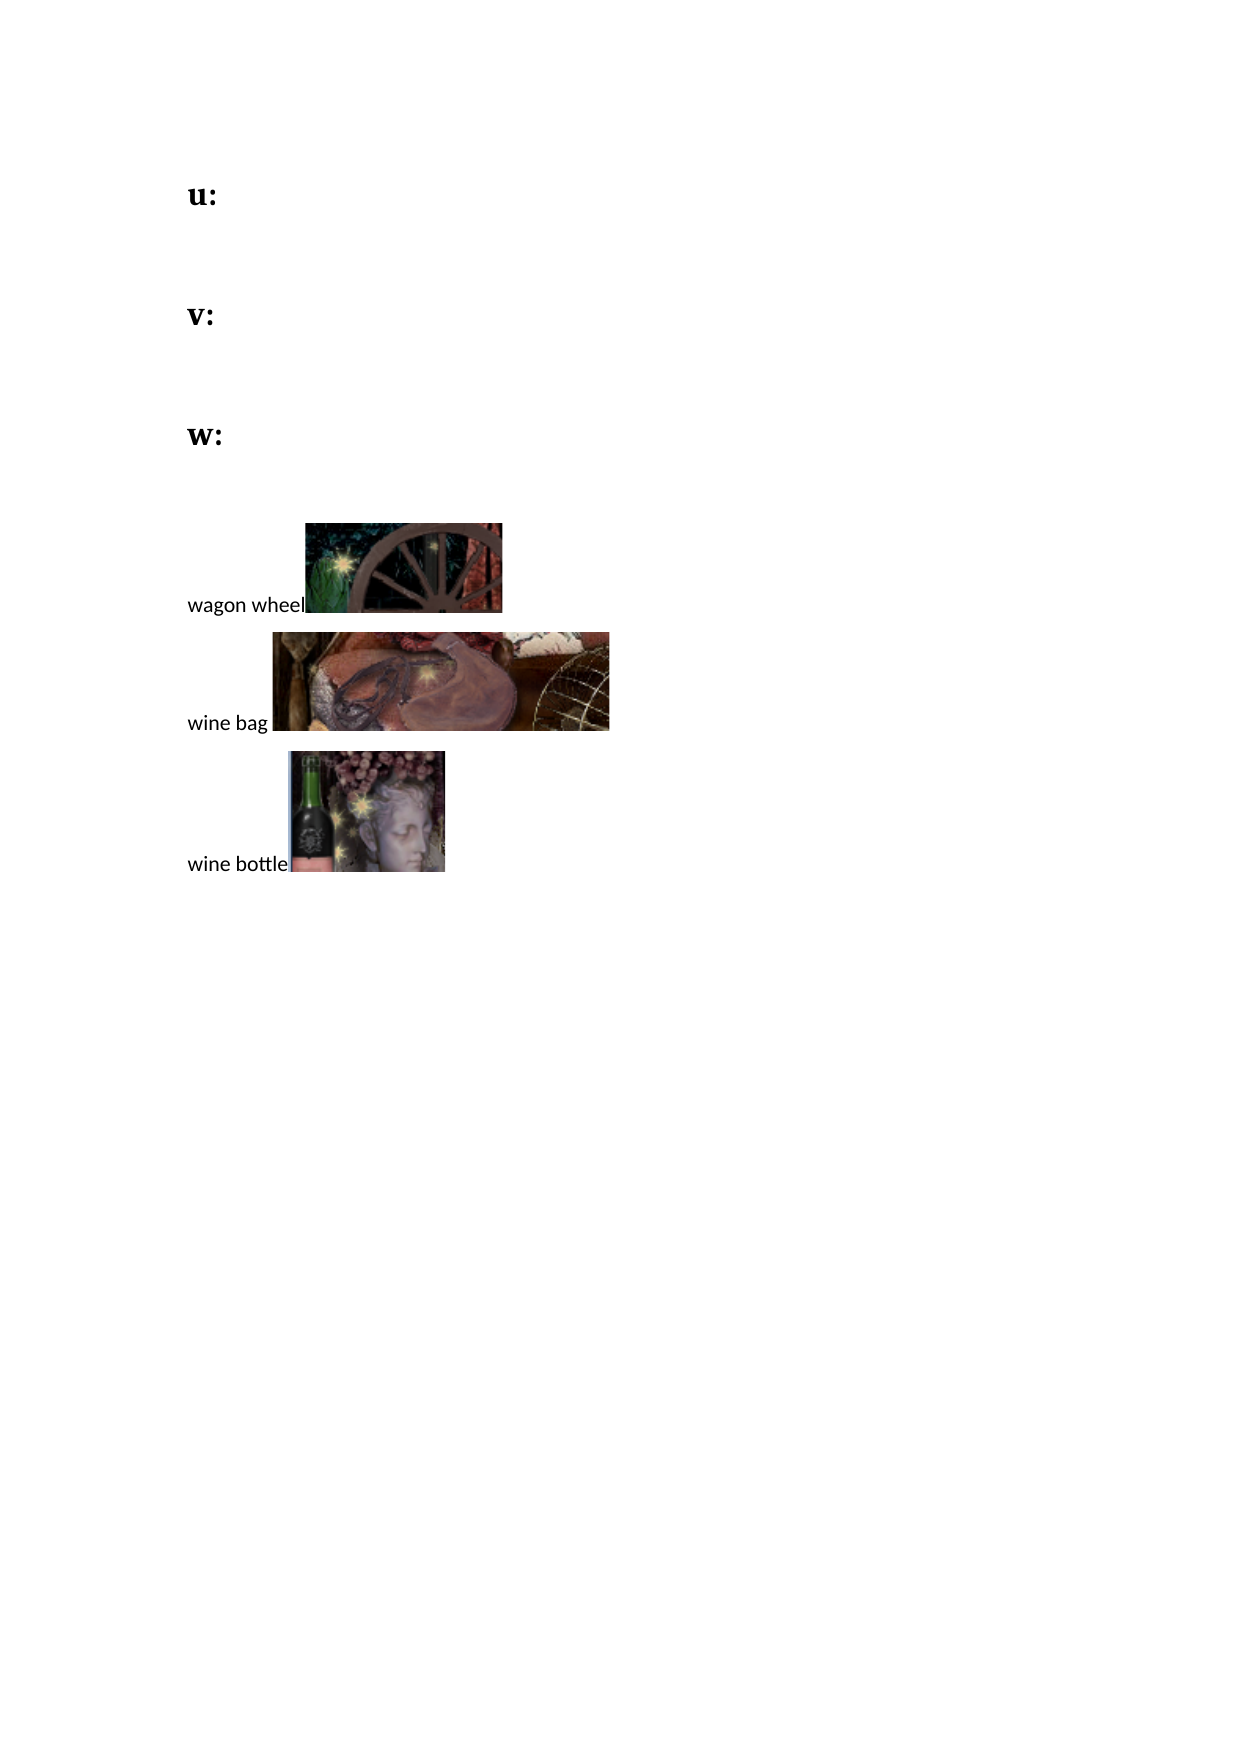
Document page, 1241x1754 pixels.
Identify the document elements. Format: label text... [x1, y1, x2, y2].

text wagon wheel [187, 522, 1053, 619]
subtitle u: [187, 162, 1053, 227]
subtitle v: [187, 282, 1053, 347]
picture [288, 751, 446, 872]
subtitle w: [187, 402, 1053, 467]
picture [272, 632, 610, 731]
picture [305, 523, 503, 613]
text wine bottle [187, 749, 1053, 879]
